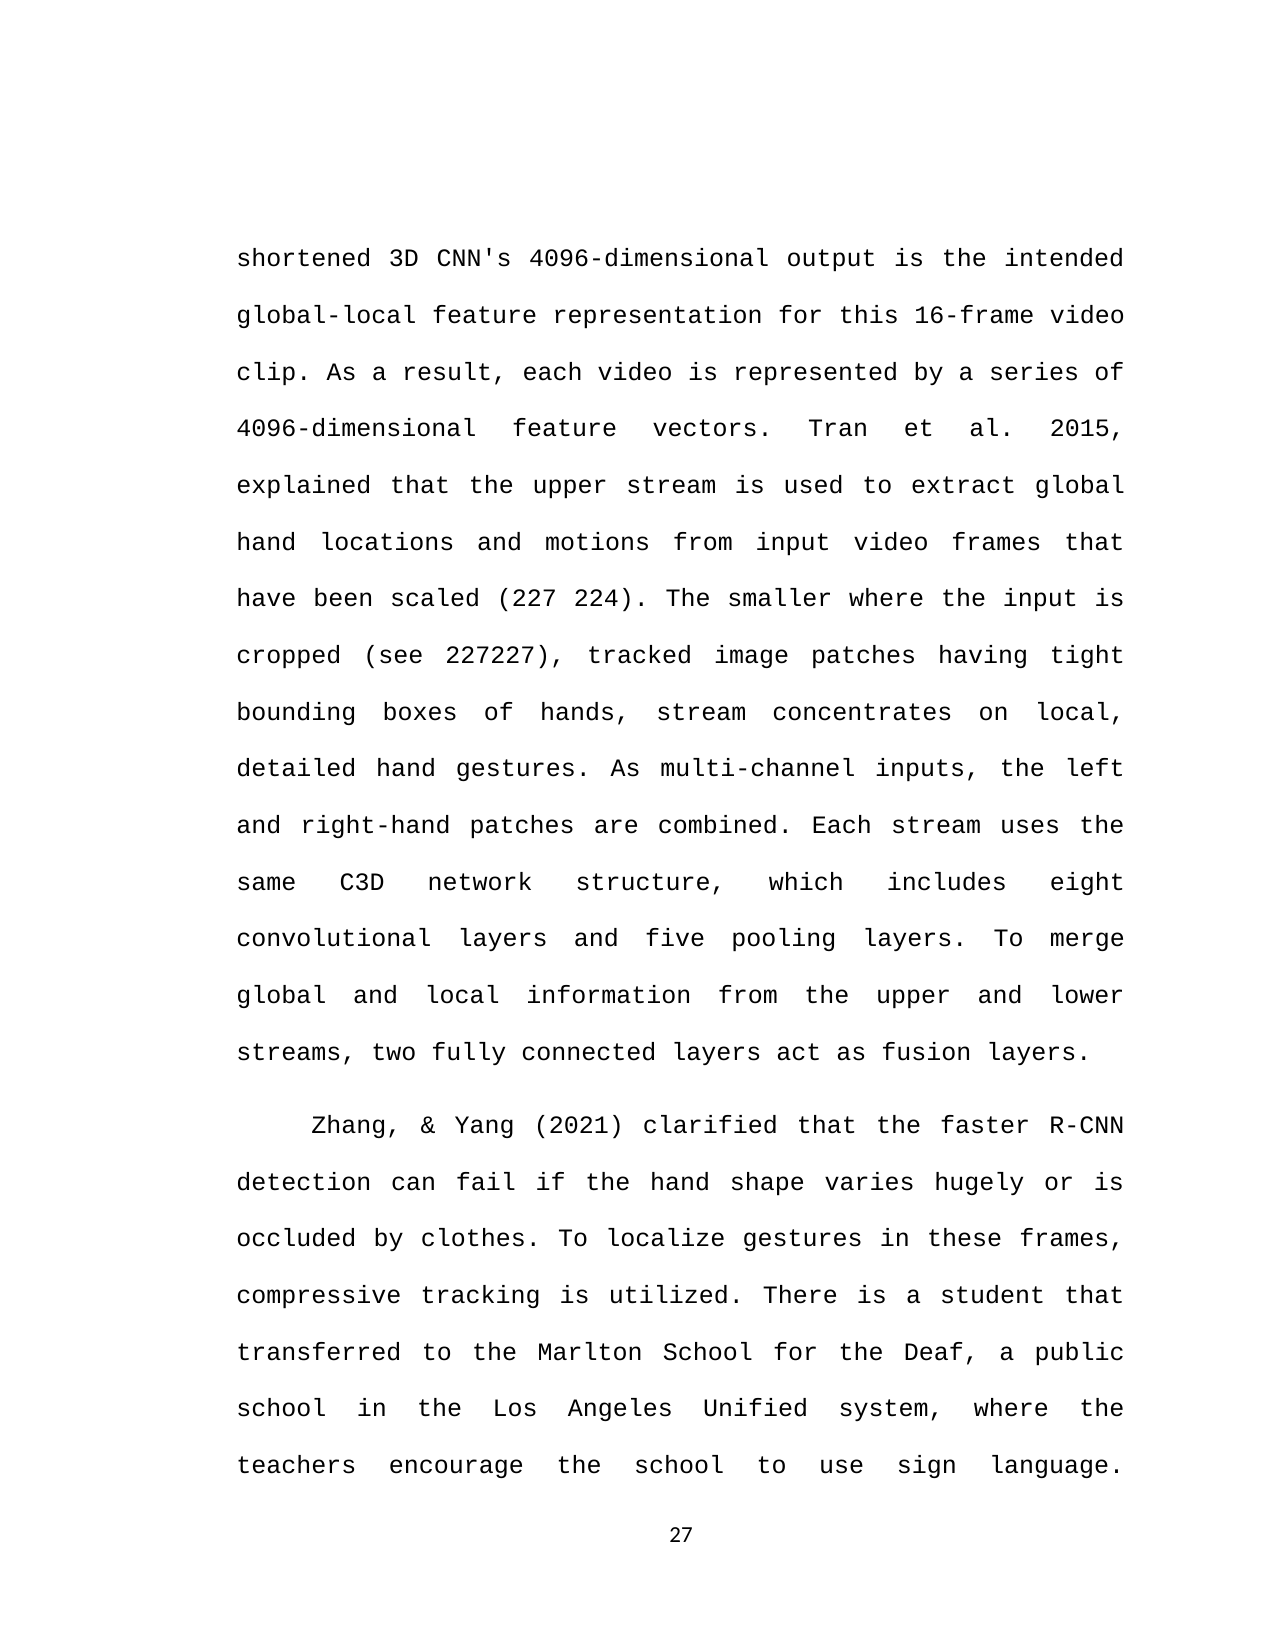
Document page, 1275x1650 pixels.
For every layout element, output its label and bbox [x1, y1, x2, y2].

text [236, 246, 1125, 1068]
text [236, 1113, 1125, 1481]
